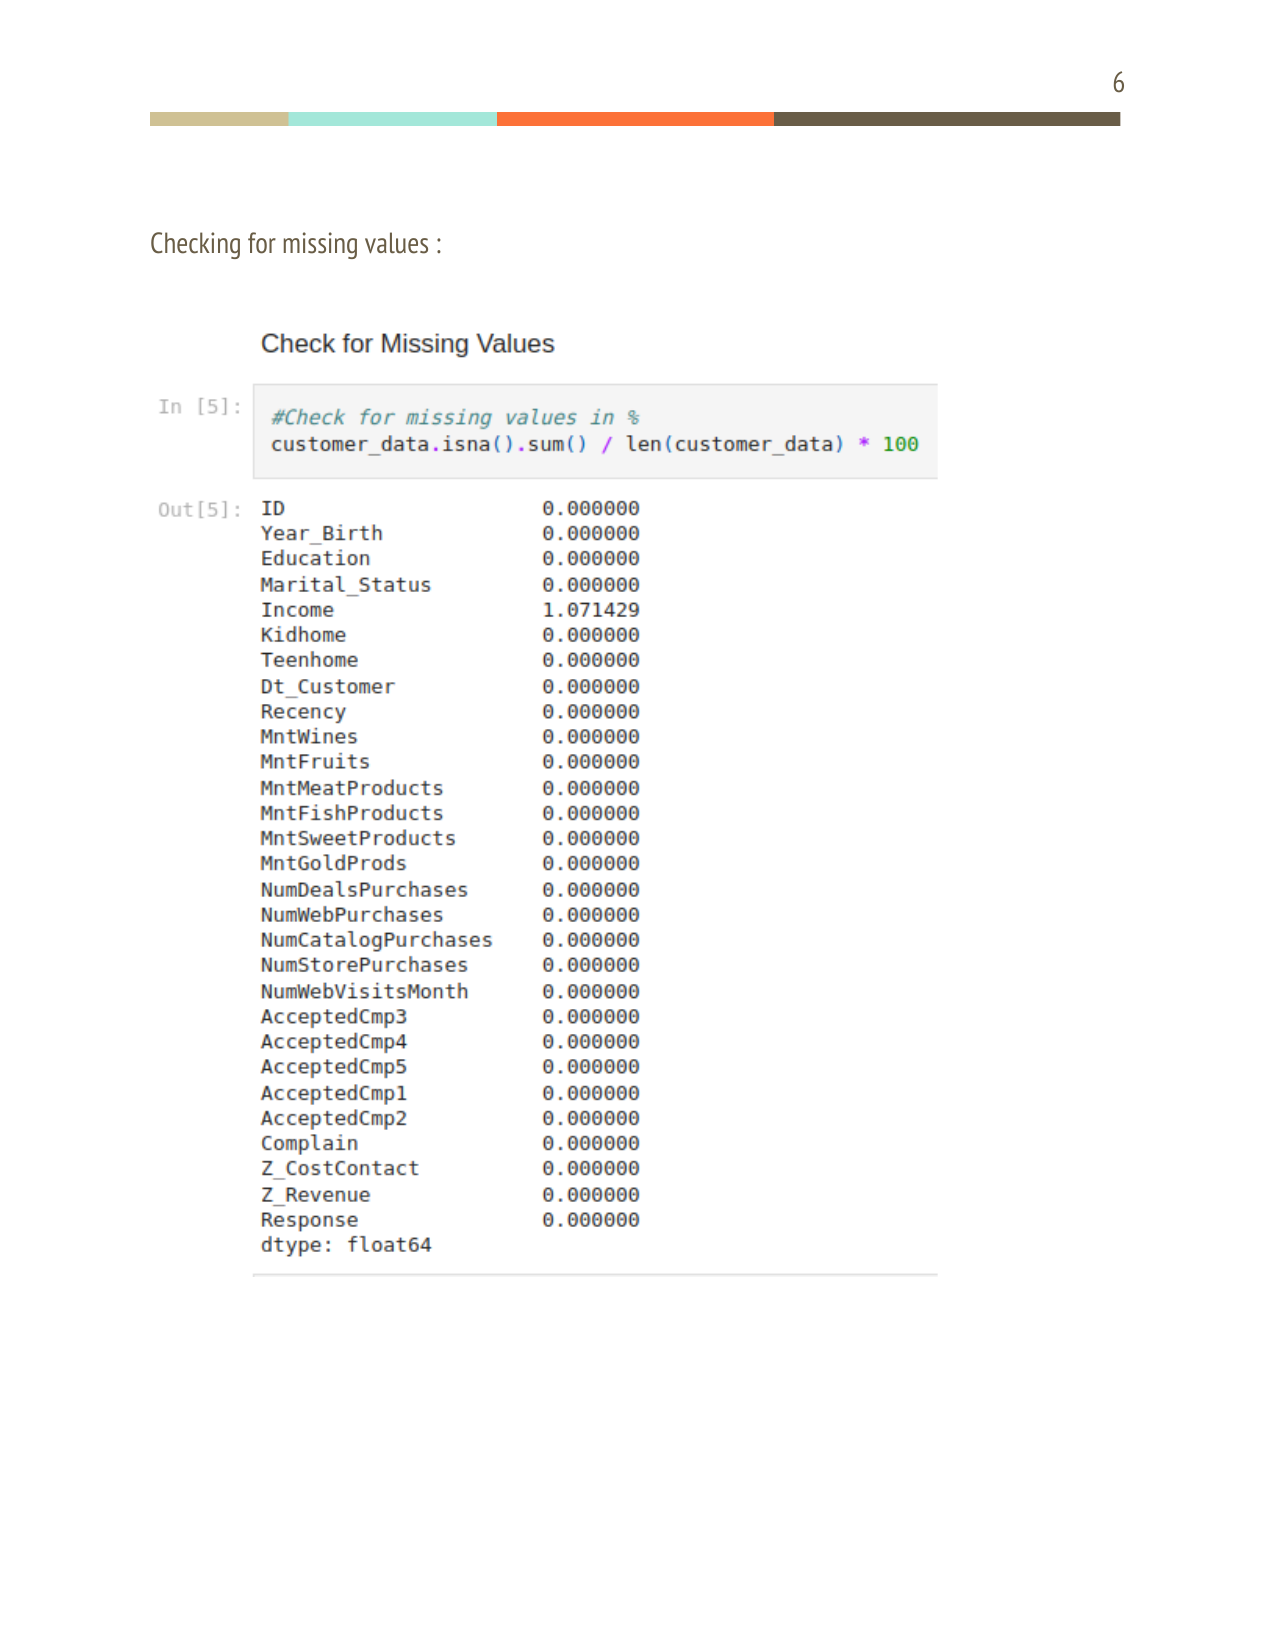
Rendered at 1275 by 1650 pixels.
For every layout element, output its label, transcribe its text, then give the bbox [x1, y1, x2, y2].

subtitle Checking for missing values : [150, 223, 1125, 261]
picture [150, 323, 938, 1277]
picture [150, 112, 1121, 126]
